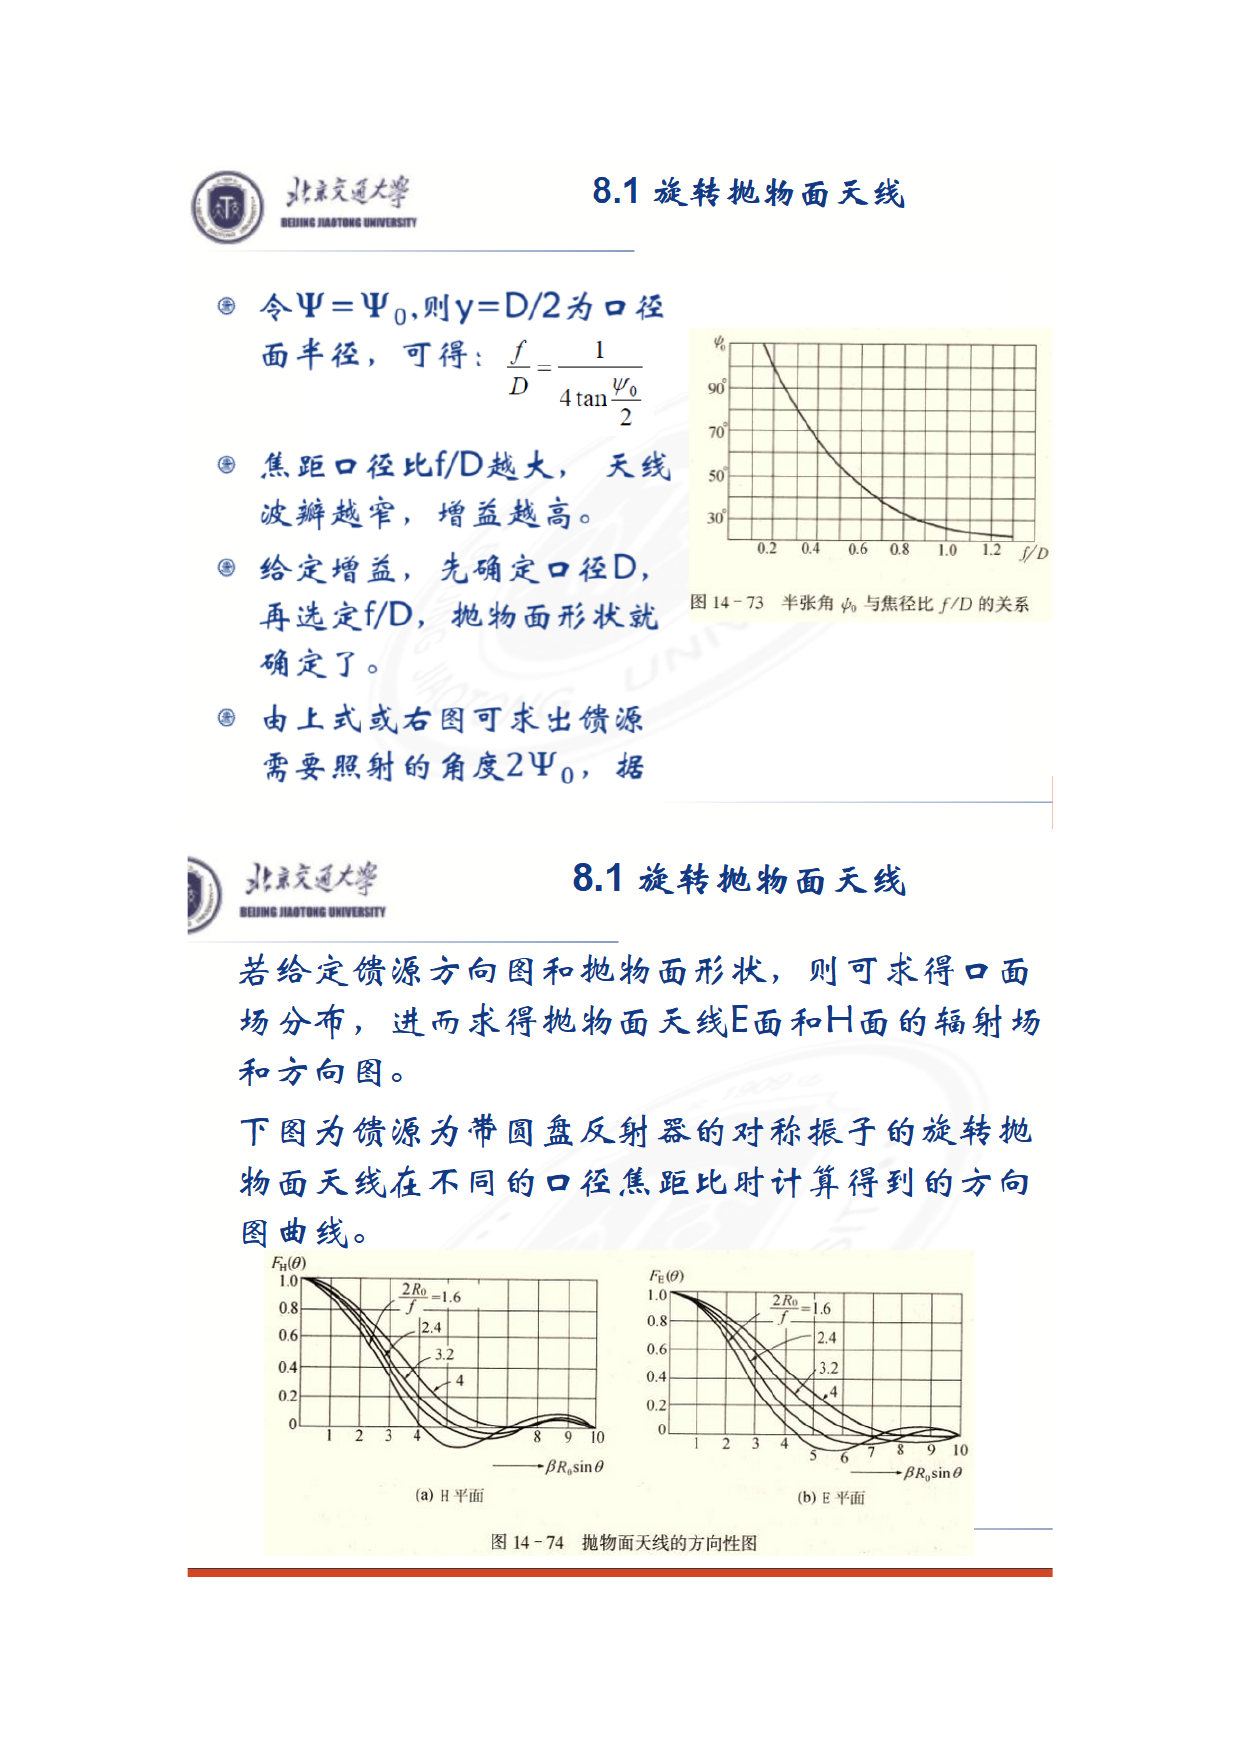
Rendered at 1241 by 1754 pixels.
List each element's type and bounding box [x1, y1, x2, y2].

picture [187, 844, 1053, 1577]
picture [187, 162, 1053, 829]
